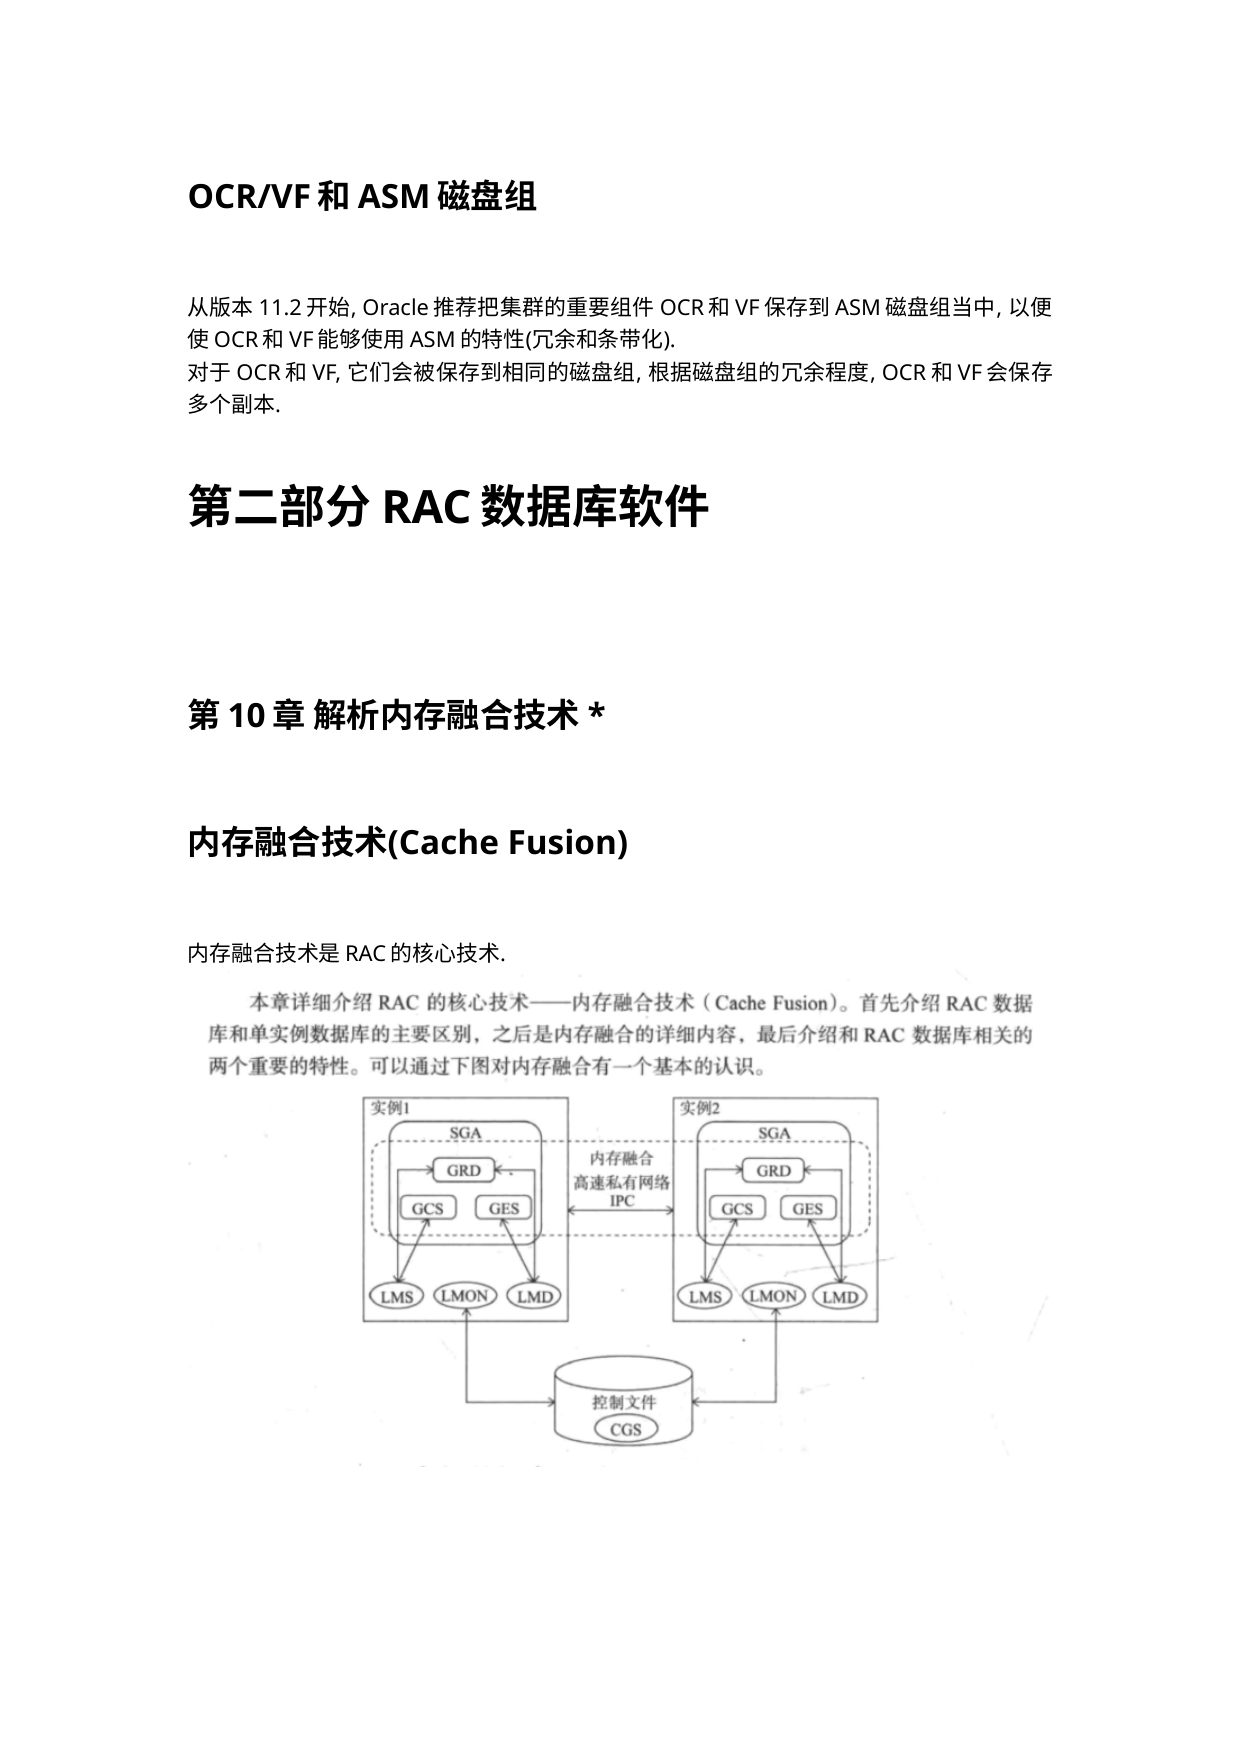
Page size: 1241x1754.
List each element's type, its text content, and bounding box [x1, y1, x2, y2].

subtitle OCR/VF和ASM磁盘组 [187, 162, 1053, 227]
subtitle 第二部分 RAC数据库软件 [187, 455, 1053, 552]
picture [187, 967, 1053, 1467]
subtitle 内存融合技术(Cache Fusion) [187, 808, 1053, 873]
text 内存融合技术是RAC的核心技术. [187, 935, 1053, 967]
text 对于OCR和VF, 它们会被保存到相同的磁盘组, 根据磁盘组的冗余程度, OCR和VF会保存多个副本. [187, 354, 1053, 419]
subtitle 第10章 解析内存融合技术 * [187, 680, 1053, 745]
text 从版本11.2开始, Oracle推荐把集群的重要组件OCR和VF保存到ASM磁盘组当中, 以便使OCR和VF能够使用ASM的特性(冗余和条带化). [187, 289, 1053, 354]
